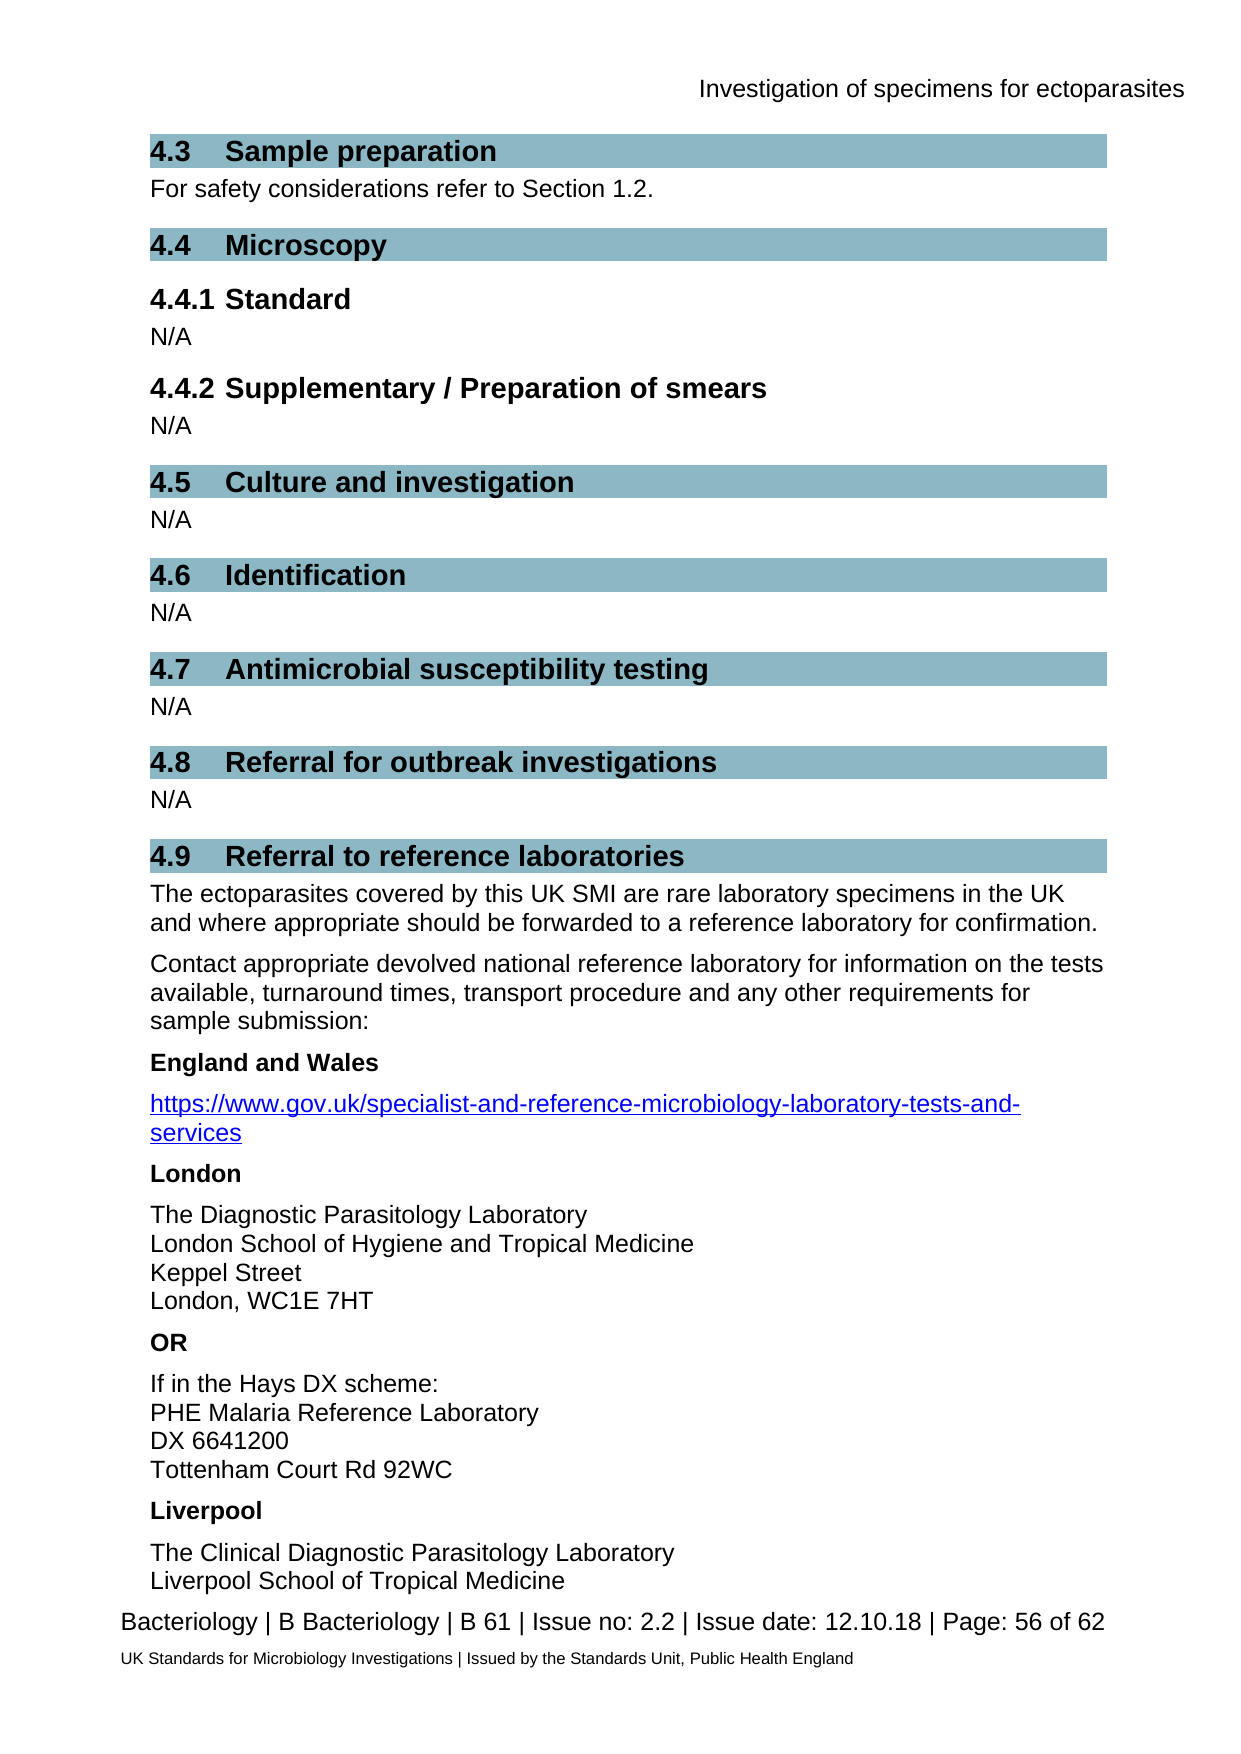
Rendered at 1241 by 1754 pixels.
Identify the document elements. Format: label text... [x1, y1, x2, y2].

subtitle 4.4.1 Standard [150, 282, 1107, 316]
text PHE Malaria Reference Laboratory [150, 1398, 1107, 1426]
subtitle 4.4.2 Supplementary / Preparation of smears [150, 371, 1107, 405]
subtitle 4.5 Culture and investigation [150, 465, 1107, 498]
text https://www.gov.uk/specialist-and-reference-microbiology-laboratory-tests-and-services [150, 1089, 1107, 1146]
text N/A [150, 505, 1107, 533]
text Liverpool [150, 1496, 1107, 1525]
text N/A [150, 322, 1107, 351]
subtitle 4.9 Referral to reference laboratories [150, 839, 1107, 873]
text N/A [150, 598, 1107, 627]
subtitle 4.3 Sample preparation [150, 134, 1107, 168]
text DX 6641200 [150, 1426, 1107, 1455]
subtitle 4.4 Microscopy [150, 228, 1107, 261]
subtitle 4.7 Antimicrobial susceptibility testing [150, 652, 1107, 686]
text For safety considerations refer to Section 1.2. [150, 174, 1107, 203]
text London School of Hygiene and Tropical Medicine [150, 1229, 1107, 1258]
subtitle 4.6 Identification [150, 558, 1107, 592]
text The ectoparasites covered by this UK SMI are rare laboratory specimens in the UK and where appropriate should be forwarded to a reference laboratory for confirmation. [150, 879, 1107, 936]
text Contact appropriate devolved national reference laboratory for information on the tests available, turnaround times, transport procedure and any other requirements for sample submission: [150, 949, 1107, 1035]
text England and Wales [150, 1048, 1107, 1076]
text If in the Hays DX scheme: [150, 1369, 1107, 1398]
text Keppel Street [150, 1258, 1107, 1286]
text The Diagnostic Parasitology Laboratory [150, 1200, 1107, 1229]
text OR [150, 1328, 1107, 1356]
text N/A [150, 692, 1107, 721]
text N/A [150, 785, 1107, 814]
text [150, 1538, 1107, 1595]
text N/A [150, 411, 1107, 440]
text London, WC1E 7HT [150, 1286, 1107, 1315]
subtitle 4.8 Referral for outbreak investigations [150, 746, 1107, 779]
text Tottenham Court Rd 92WC [150, 1455, 1107, 1484]
text London [150, 1159, 1107, 1188]
